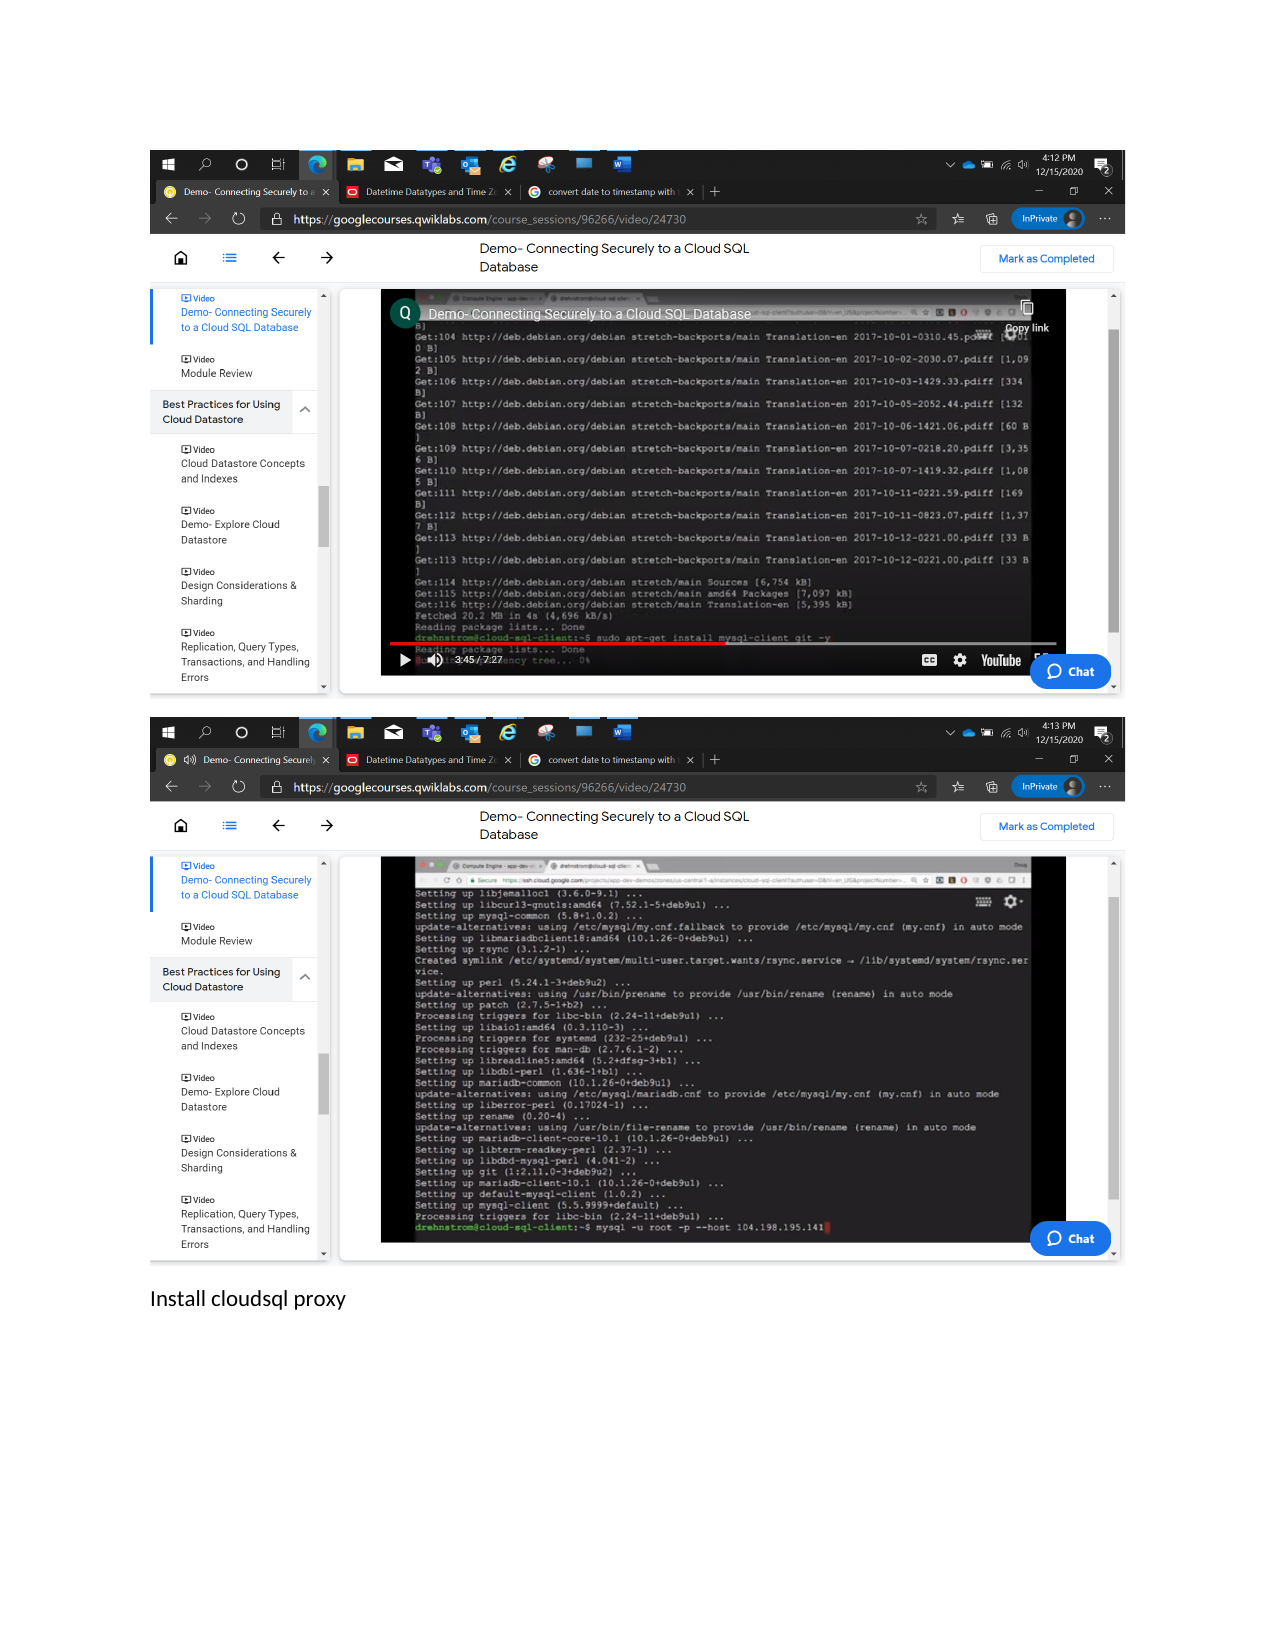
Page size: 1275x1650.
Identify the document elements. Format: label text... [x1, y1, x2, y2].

picture [150, 150, 1125, 699]
picture [150, 717, 1125, 1266]
text Install cloudsql proxy [150, 1284, 1125, 1313]
